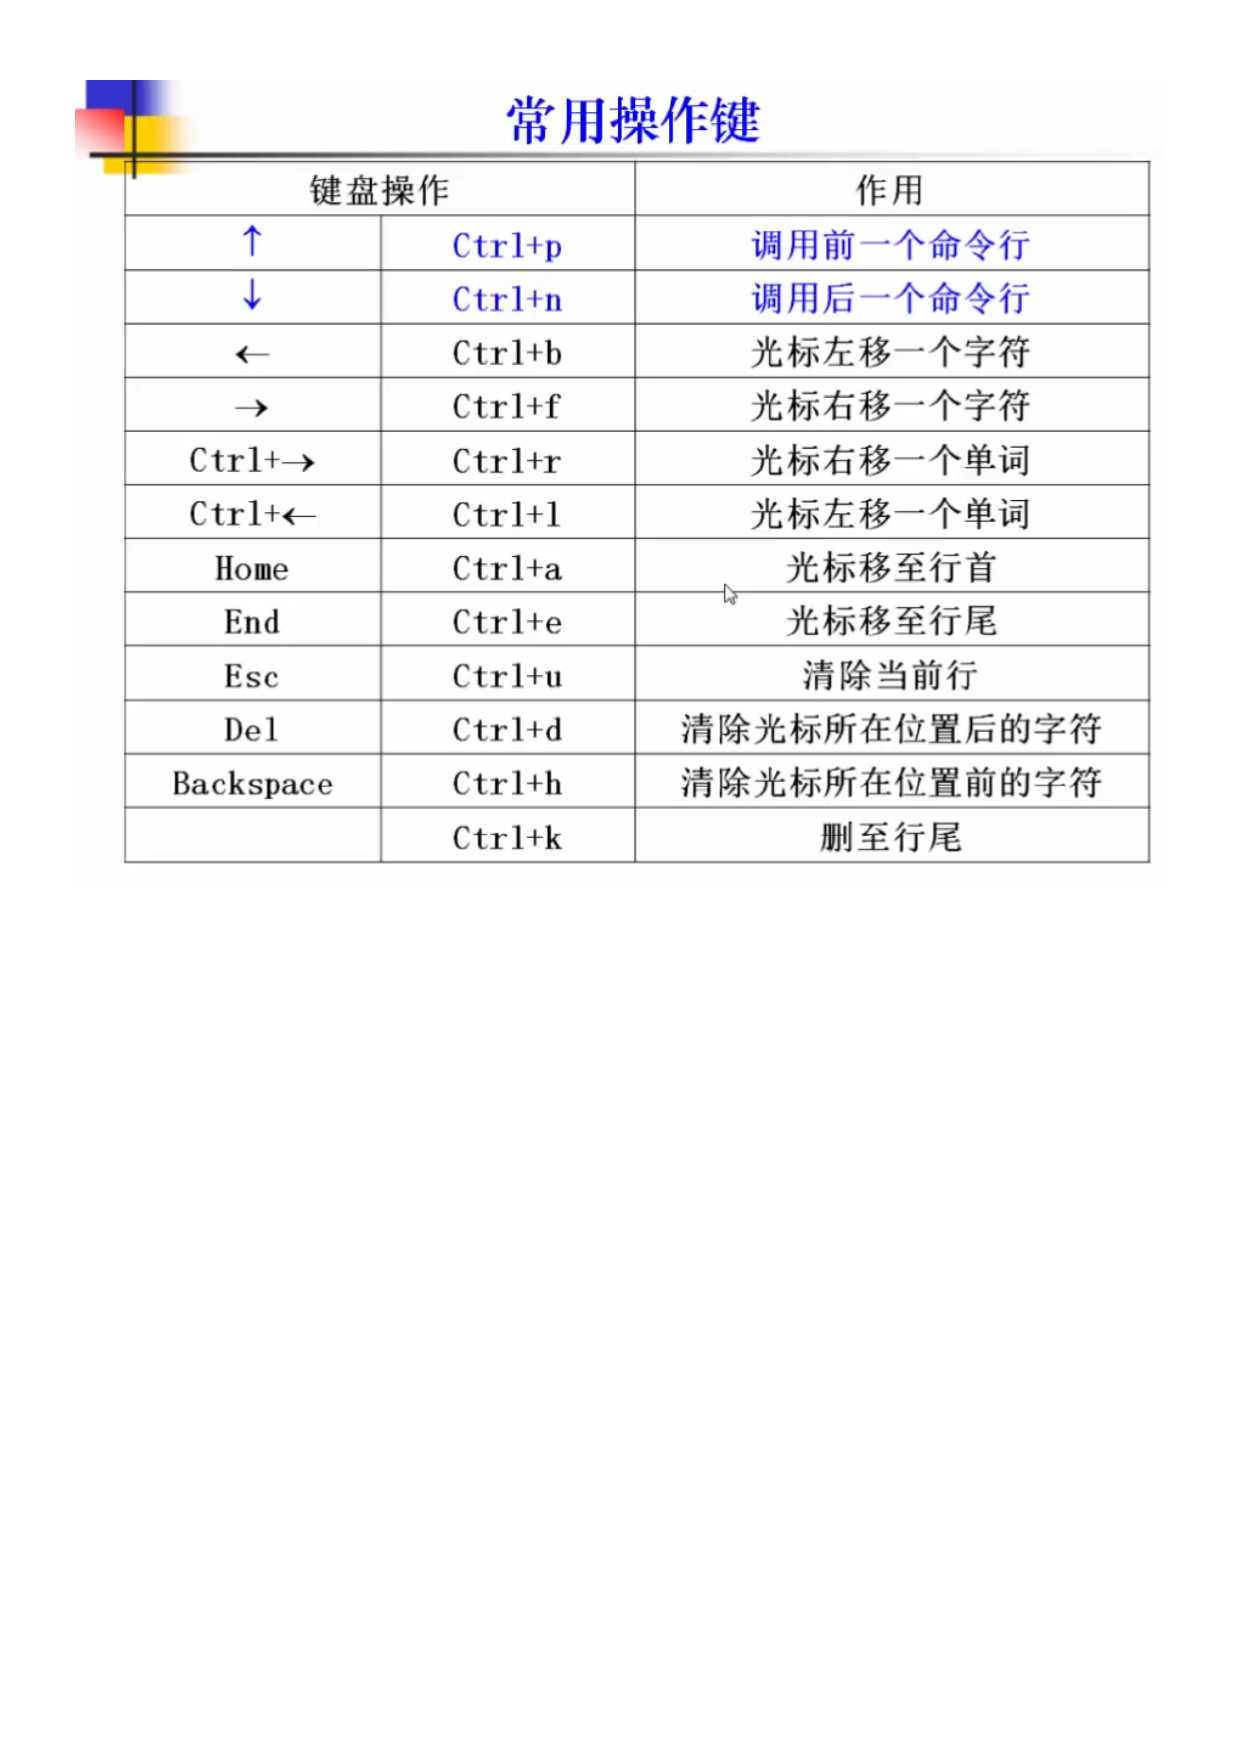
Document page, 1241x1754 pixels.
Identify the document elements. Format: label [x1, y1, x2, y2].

picture [75, 80, 1166, 886]
